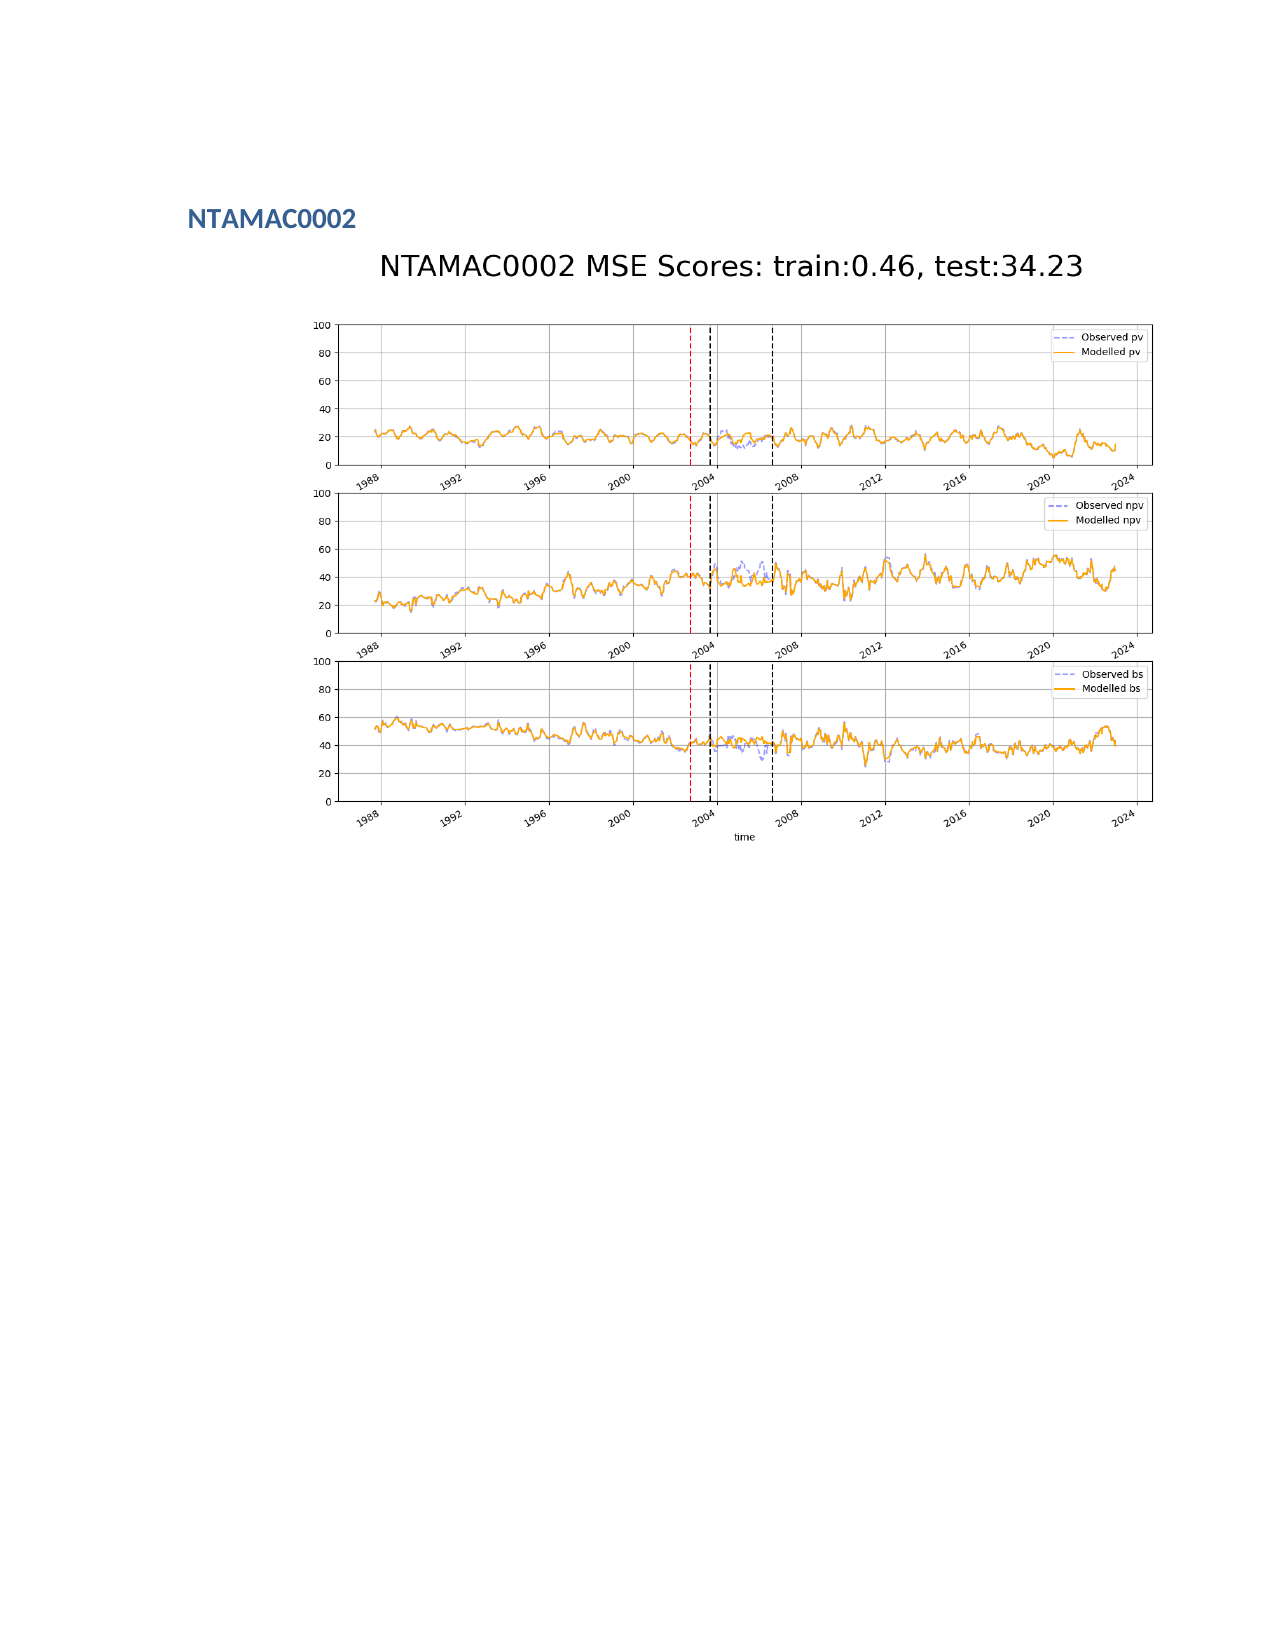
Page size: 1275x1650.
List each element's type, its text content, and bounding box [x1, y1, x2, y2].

picture [206, 241, 1257, 941]
subtitle NTAMAC0002 [187, 200, 1087, 236]
